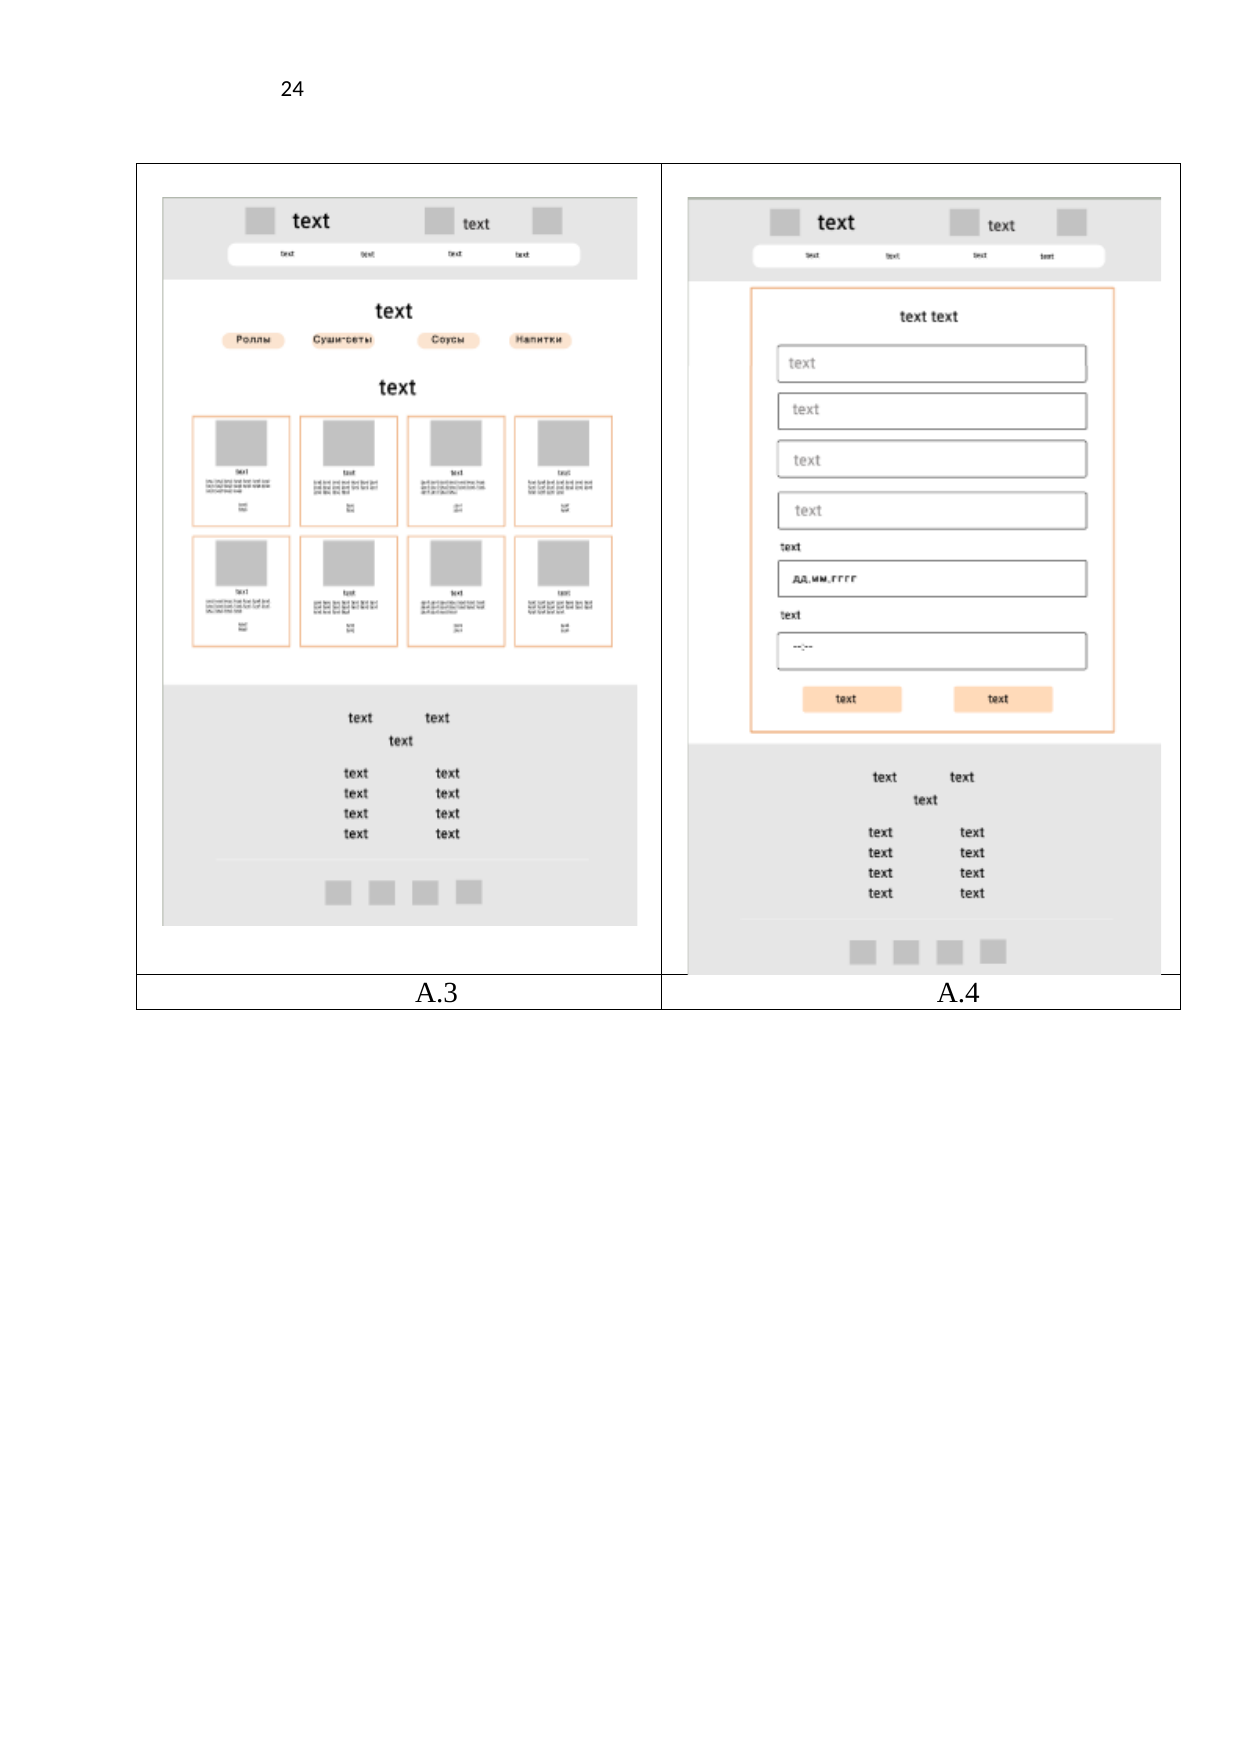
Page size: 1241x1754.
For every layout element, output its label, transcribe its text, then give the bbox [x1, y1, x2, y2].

table_header [137, 164, 661, 974]
table_cell А.3 [137, 975, 661, 1009]
picture [687, 197, 1162, 975]
table_header [662, 164, 1180, 974]
table_cell А.4 [662, 975, 1180, 1009]
picture [162, 197, 638, 926]
